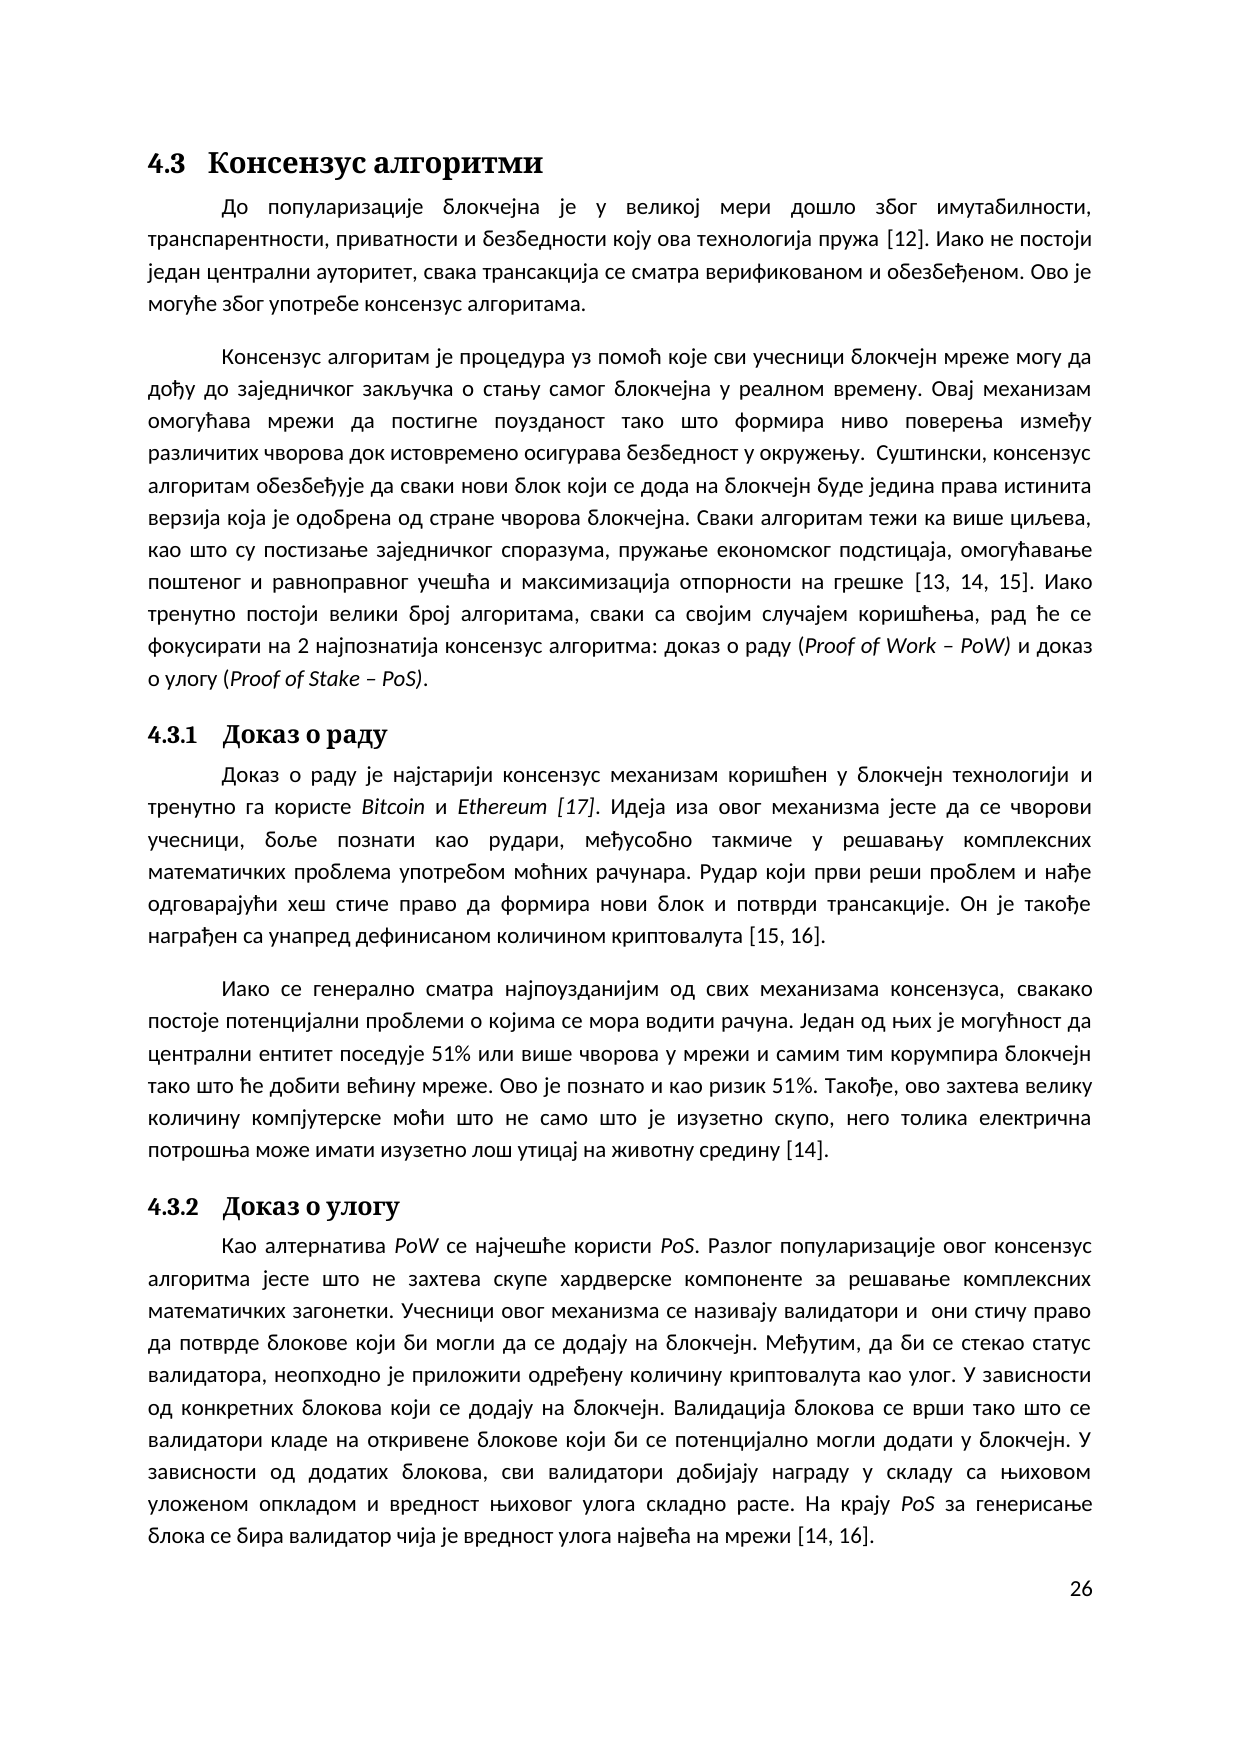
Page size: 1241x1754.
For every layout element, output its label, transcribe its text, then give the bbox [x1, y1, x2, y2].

text Консензус алгоритам је процедура уз помоћ које сви учесници блокчејн мреже могу да дођу до заједничког закључка о стању самог блокчејна у реалном времену. Овај механизам омогућава мрежи да постигне поузданост тако што формира ниво поверења између различитих чворова док истовремено осигурава безбедност у окружењу. Суштински, консензус алгоритам обезбеђује да сваки нови блок који се дода на блокчејн буде једина права истинита верзија која је одобрена од стране чворова блокчејна. Сваки алгоритам тежи ка више циљева, као што су постизање заједничког споразума, пружање економског подстицаја, омогућавање поштеног и равноправног учешћа и максимизација отпорности на грешке [13, 14, 15]. Иако тренутно постоји велики број алгоритама, сваки са својим случајем коришћења, рад ће се фокусирати на 2 најпознатија консензус алгоритма: доказ о раду (Proof of Work – PoW) и доказ о улогу (Proof of Stake – PoS). [148, 342, 1093, 692]
text Доказ о раду је најстарији консензус механизам коришћен у блокчејн технологији и тренутно га користе Bitcoin и Ethereum [17]. Идеја иза овог механизма јесте да се чворови учесници, боље познати као рудари, међусобно такмиче у решавању комплексних математичких проблема употребом моћних рачунара. Рудар који први реши проблем и нађе одговарајући хеш стиче право да формира нови блок и потврди трансакције. Он је такође награђен са унапред дефинисаном количином криптовалута [15, 16]. [148, 760, 1093, 949]
text Иако се генерално сматра најпоузданијим од свих механизама консензуса, свакако постоје потенцијални проблеми о којима се мора водити рачуна. Један од њих је могућност да централни ентитет поседује 51% или више чворова у мрежи и самим тим корумпира блокчејн тако што ће добити већину мреже. Ово је познато и као ризик 51%. Такође, ово захтева велику количину компјутерске моћи што не само што је изузетно скупо, него толика електрична потрошња може имати изузетно лош утицај на животну средину [14]. [148, 974, 1093, 1163]
subtitle Доказ о раду [148, 721, 1093, 750]
text До популаризације блокчејна је у великој мери дошло због имутабилности, транспарентности, приватности и безбедности коју ова технологија пружа [12]. Иако не постоји један централни ауторитет, свака трансакција се сматра верификованом и обезбеђеном. Ово је могуће због употребе консензус алгоритама. [148, 192, 1093, 317]
subtitle Доказ о улогу [148, 1192, 1093, 1221]
text Као алтернатива PoW се најчешће користи PoS. Разлог популаризације овог консензус алгоритма јесте што не захтева скупе хардверске компоненте за решавање комплексних математичких загонетки. Учесници овог механизма се називају валидатори и они стичу право да потврде блокове који би могли да се додају на блокчејн. Међутим, да би се стекао статус валидатора, неопходно је приложити одређену количину криптовалута као улог. У зависности од конкретних блокова који се додају на блокчејн. Валидација блокова се врши тако што се валидатори кладе на откривене блокове који би се потенцијално могли додати у блокчејн. У зависности од додатих блокова, сви валидатори добијају награду у складу са њиховом уложеном опкладом и вредност њиховог улога складно расте. На крају PoS за генерисање блока се бира валидатор чија је вредност улога највећа на мрежи [14, 16]. [148, 1232, 1093, 1549]
subtitle Консензус алгоритми [148, 148, 1093, 181]
